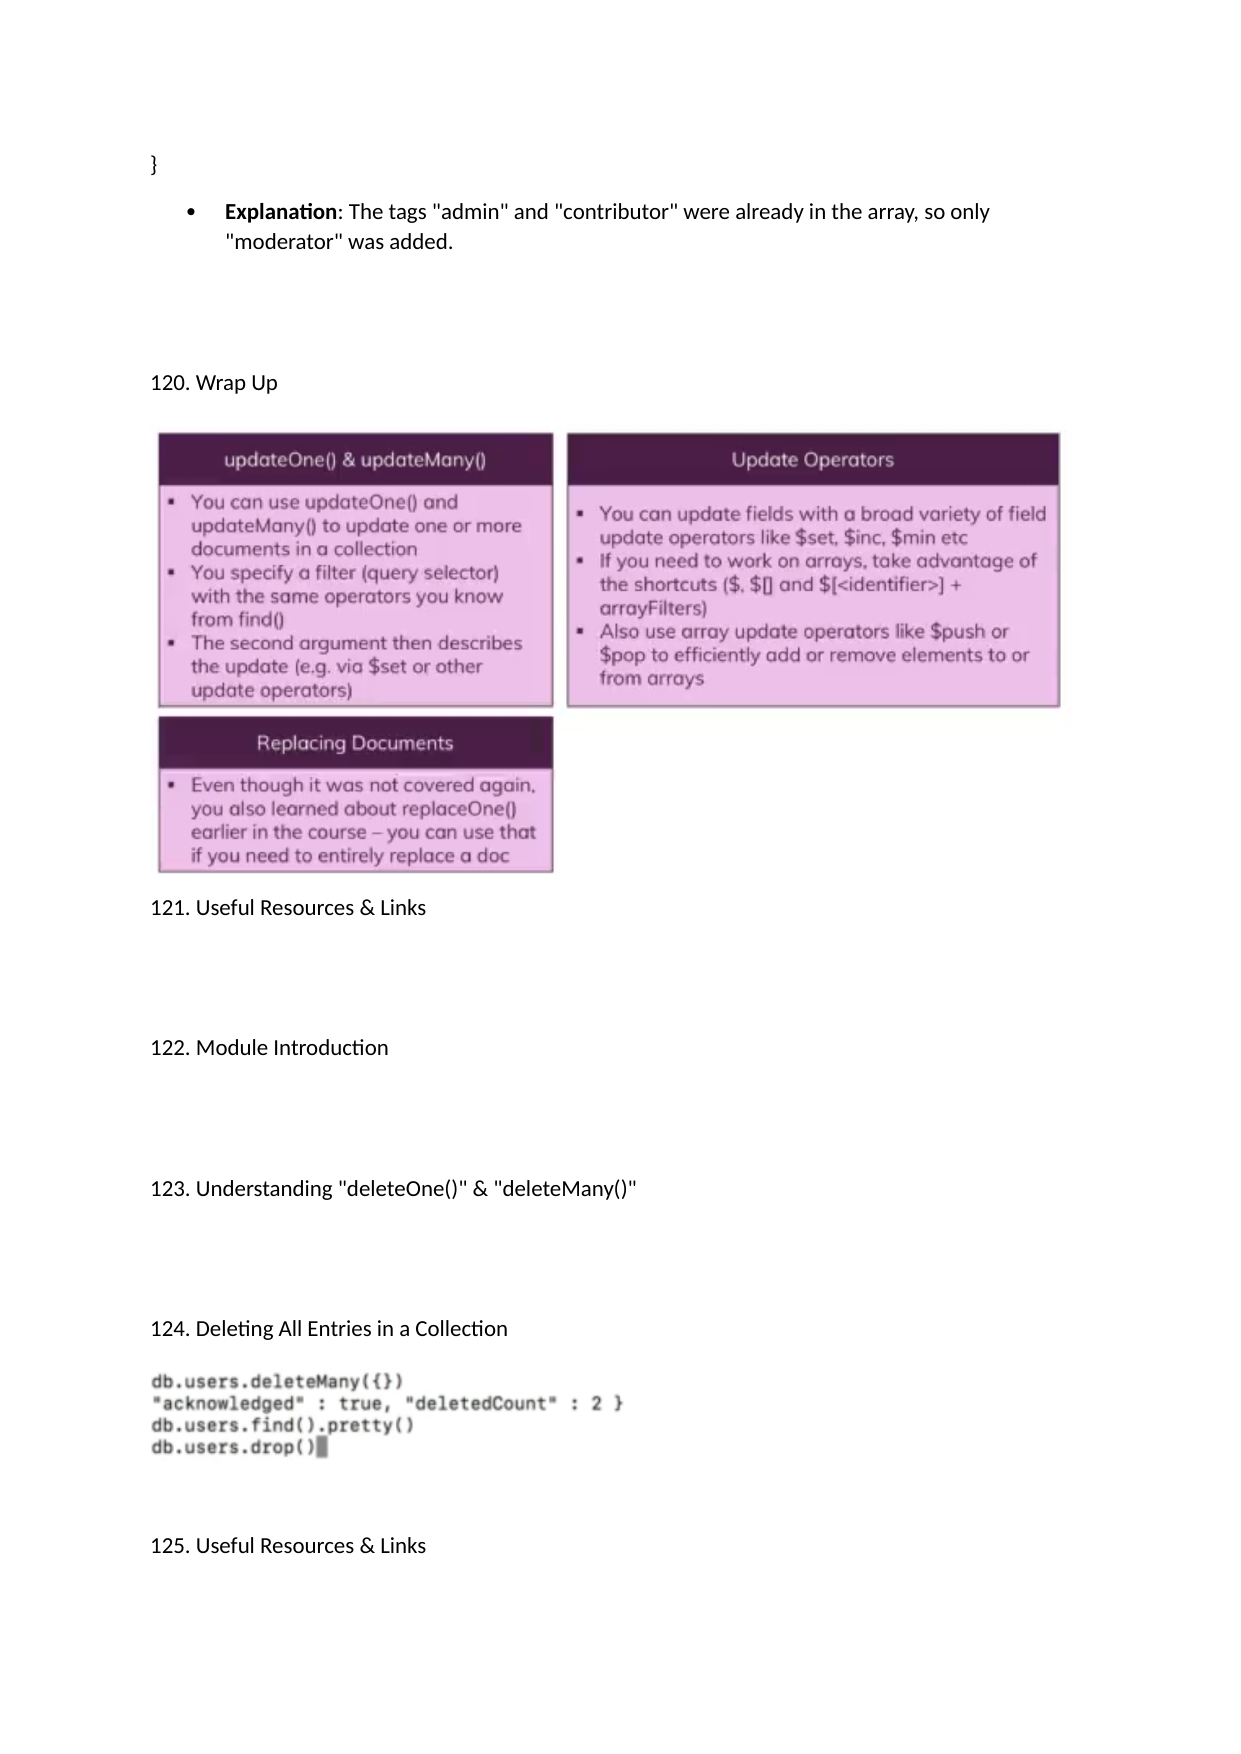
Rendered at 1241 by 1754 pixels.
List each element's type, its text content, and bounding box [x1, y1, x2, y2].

picture [150, 1361, 659, 1466]
text } [150, 150, 1090, 178]
text 121. Useful Resources & Links [150, 893, 1090, 921]
text 124. Deleting All Entries in a Collection [150, 1314, 1090, 1343]
picture [150, 414, 1091, 874]
list Explanation: The tags "admin" and "contributor" were already in the array, so only "moderator" was added. [187, 197, 1090, 255]
text 122. Module Introduction [150, 1033, 1090, 1061]
text 123. Understanding "deleteOne()" & "deleteMany()" [150, 1174, 1090, 1202]
text 120. Wrap Up [150, 368, 1090, 396]
text 125. Useful Resources & Links [150, 1531, 1090, 1559]
